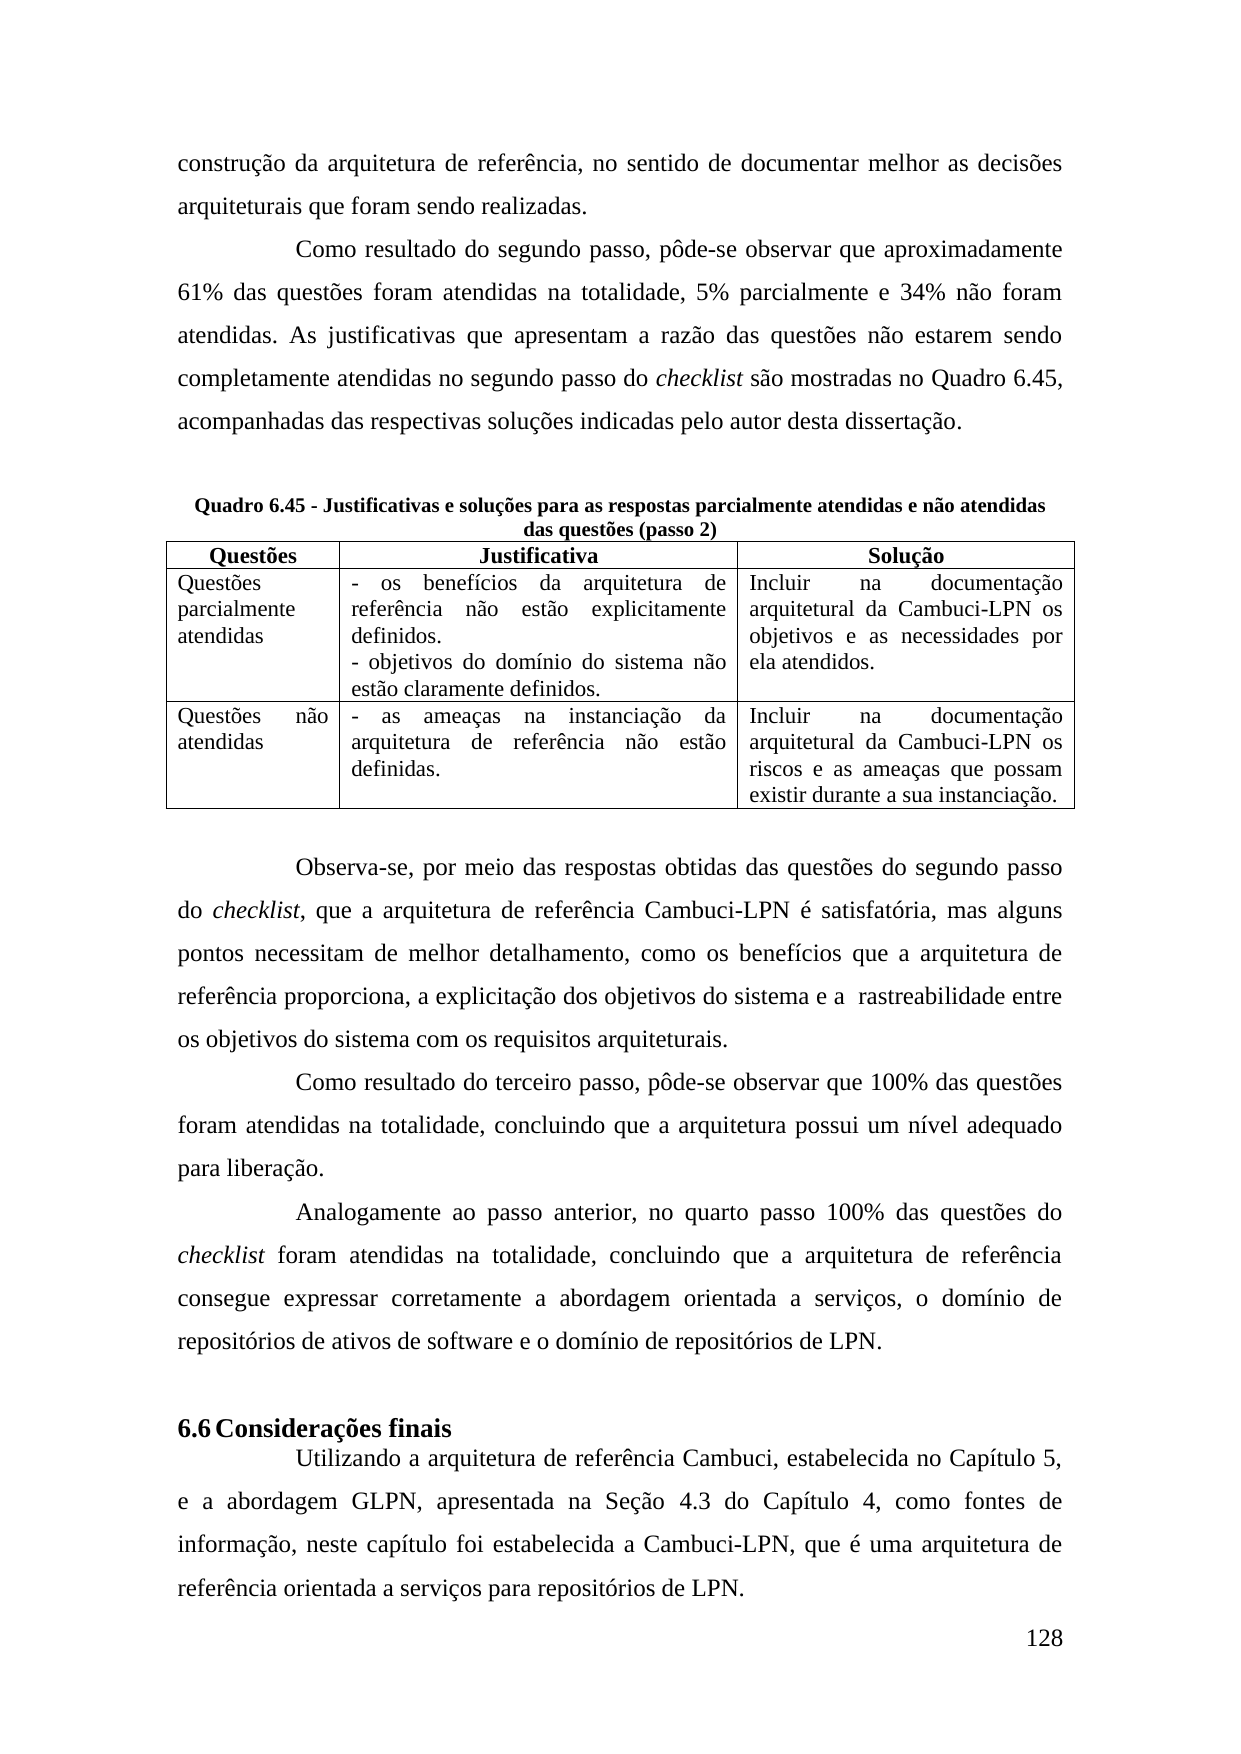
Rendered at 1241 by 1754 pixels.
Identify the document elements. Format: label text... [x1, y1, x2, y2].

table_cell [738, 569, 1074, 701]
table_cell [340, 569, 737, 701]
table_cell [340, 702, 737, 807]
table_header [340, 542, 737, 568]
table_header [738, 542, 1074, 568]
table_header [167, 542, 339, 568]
subtitle Considerações finais [177, 1412, 1063, 1443]
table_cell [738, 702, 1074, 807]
text Observa-se, por meio das respostas obtidas das questões do segundo passo do checklist, que a arquitetura de referência Cambuci-LPN é satisfatória, mas alguns pontos necessitam de melhor detalhamento, como os benefícios que a arquitetura de referência proporciona, a explicitação dos objetivos do sistema e a rastreabilidade entre os objetivos do sistema com os requisitos arquiteturais. [177, 852, 1063, 1053]
text Utilizando a arquitetura de referência Cambuci, estabelecida no Capítulo 5, e a abordagem GLPN, apresentada na Seção 4.3 do Capítulo 4, como fontes de informação, neste capítulo foi estabelecida a Cambuci-LPN, que é uma arquitetura de referência orientada a serviços para repositórios de LPN. [177, 1443, 1063, 1601]
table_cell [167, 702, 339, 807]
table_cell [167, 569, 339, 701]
text Como resultado do terceiro passo, pôde-se observar que 100% das questões foram atendidas na totalidade, concluindo que a arquitetura possui um nível adequado para liberação. [177, 1067, 1063, 1182]
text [177, 148, 1063, 219]
text Analogamente ao passo anterior, no quarto passo 100% das questões do checklist foram atendidas na totalidade, concluindo que a arquitetura de referência consegue expressar corretamente a abordagem orientada a serviços, o domínio de repositórios de ativos de software e o domínio de repositórios de LPN. [177, 1197, 1063, 1355]
